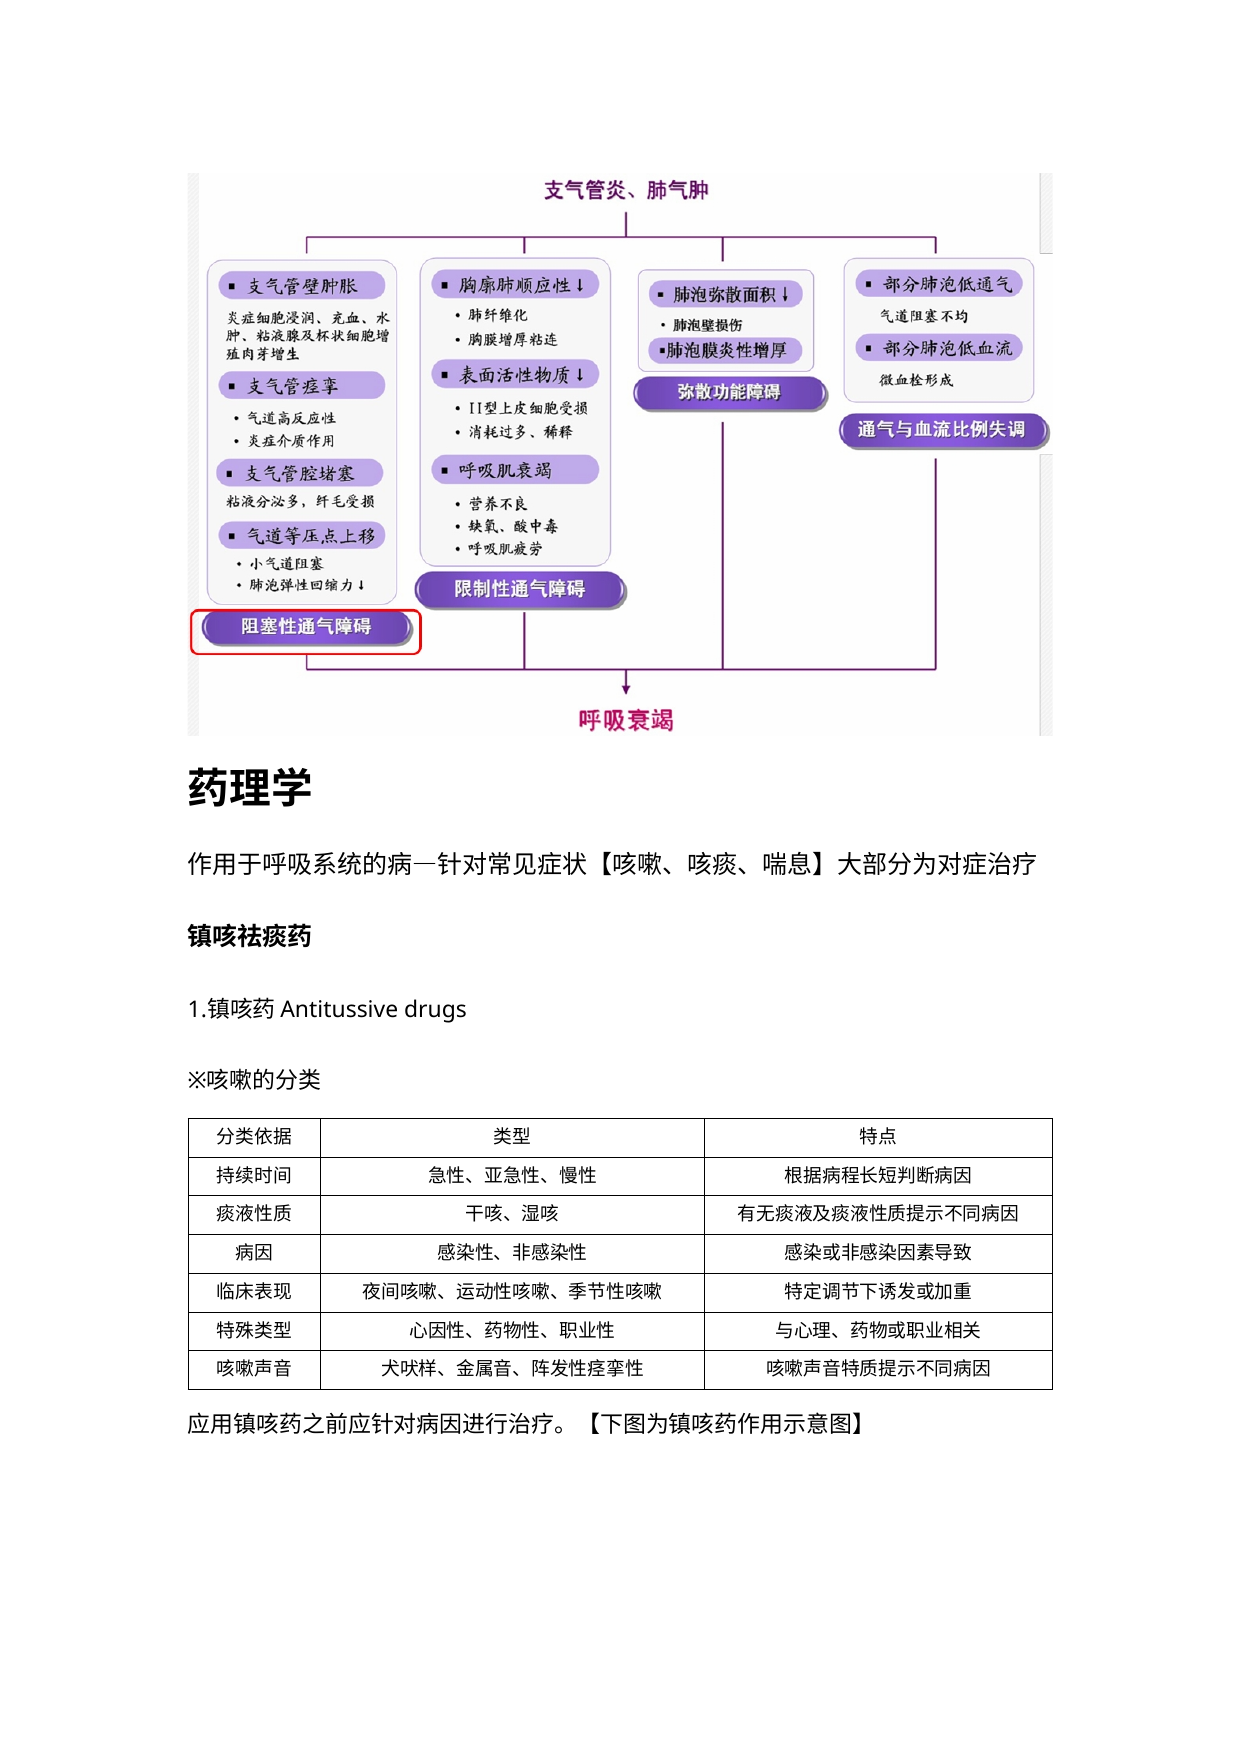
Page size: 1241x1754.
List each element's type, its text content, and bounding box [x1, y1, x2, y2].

table_cell 犬吠样、金属音、阵发性痉挛性 [321, 1351, 704, 1389]
table_cell 心因性、药物性、职业性 [321, 1313, 704, 1350]
table_cell 感染或非感染因素导致 [705, 1235, 1052, 1273]
table_cell 痰液性质 [189, 1196, 320, 1234]
table_cell 根据病程长短判断病因 [705, 1158, 1052, 1195]
table_cell 咳嗽声音特质提示不同病因 [705, 1351, 1052, 1389]
table_cell 干咳、湿咳 [321, 1196, 704, 1234]
text 药理学 [187, 753, 1053, 818]
table_cell 急性、亚急性、慢性 [321, 1158, 704, 1195]
text 镇咳祛痰药 [187, 902, 1053, 967]
table_cell 病因 [189, 1235, 320, 1273]
table_header 分类依据 [189, 1119, 320, 1157]
table_header 类型 [321, 1119, 704, 1157]
text 作用于呼吸系统的病—针对常见症状【咳嗽、咳痰、喘息】大部分为对症治疗 [187, 830, 1053, 895]
table_cell 特定调节下诱发或加重 [705, 1274, 1052, 1312]
table_cell 感染性、非感染性 [321, 1235, 704, 1273]
table_cell 有无痰液及痰液性质提示不同病因 [705, 1196, 1052, 1234]
table_header 特点 [705, 1119, 1052, 1157]
text 应用镇咳药之前应针对病因进行治疗。【下图为镇咳药作用示意图】 [187, 1390, 1053, 1455]
table_cell 夜间咳嗽、运动性咳嗽、季节性咳嗽 [321, 1274, 704, 1312]
table_cell 临床表现 [189, 1274, 320, 1312]
table_cell 持续时间 [189, 1158, 320, 1195]
picture [187, 173, 1053, 736]
table_cell 与心理、药物或职业相关 [705, 1313, 1052, 1350]
text ※咳嗽的分类 [187, 1046, 1053, 1111]
table_cell 特殊类型 [189, 1313, 320, 1350]
table_cell 咳嗽声音 [189, 1351, 320, 1389]
text 1.镇咳药Antitussive drugs [187, 974, 1053, 1039]
